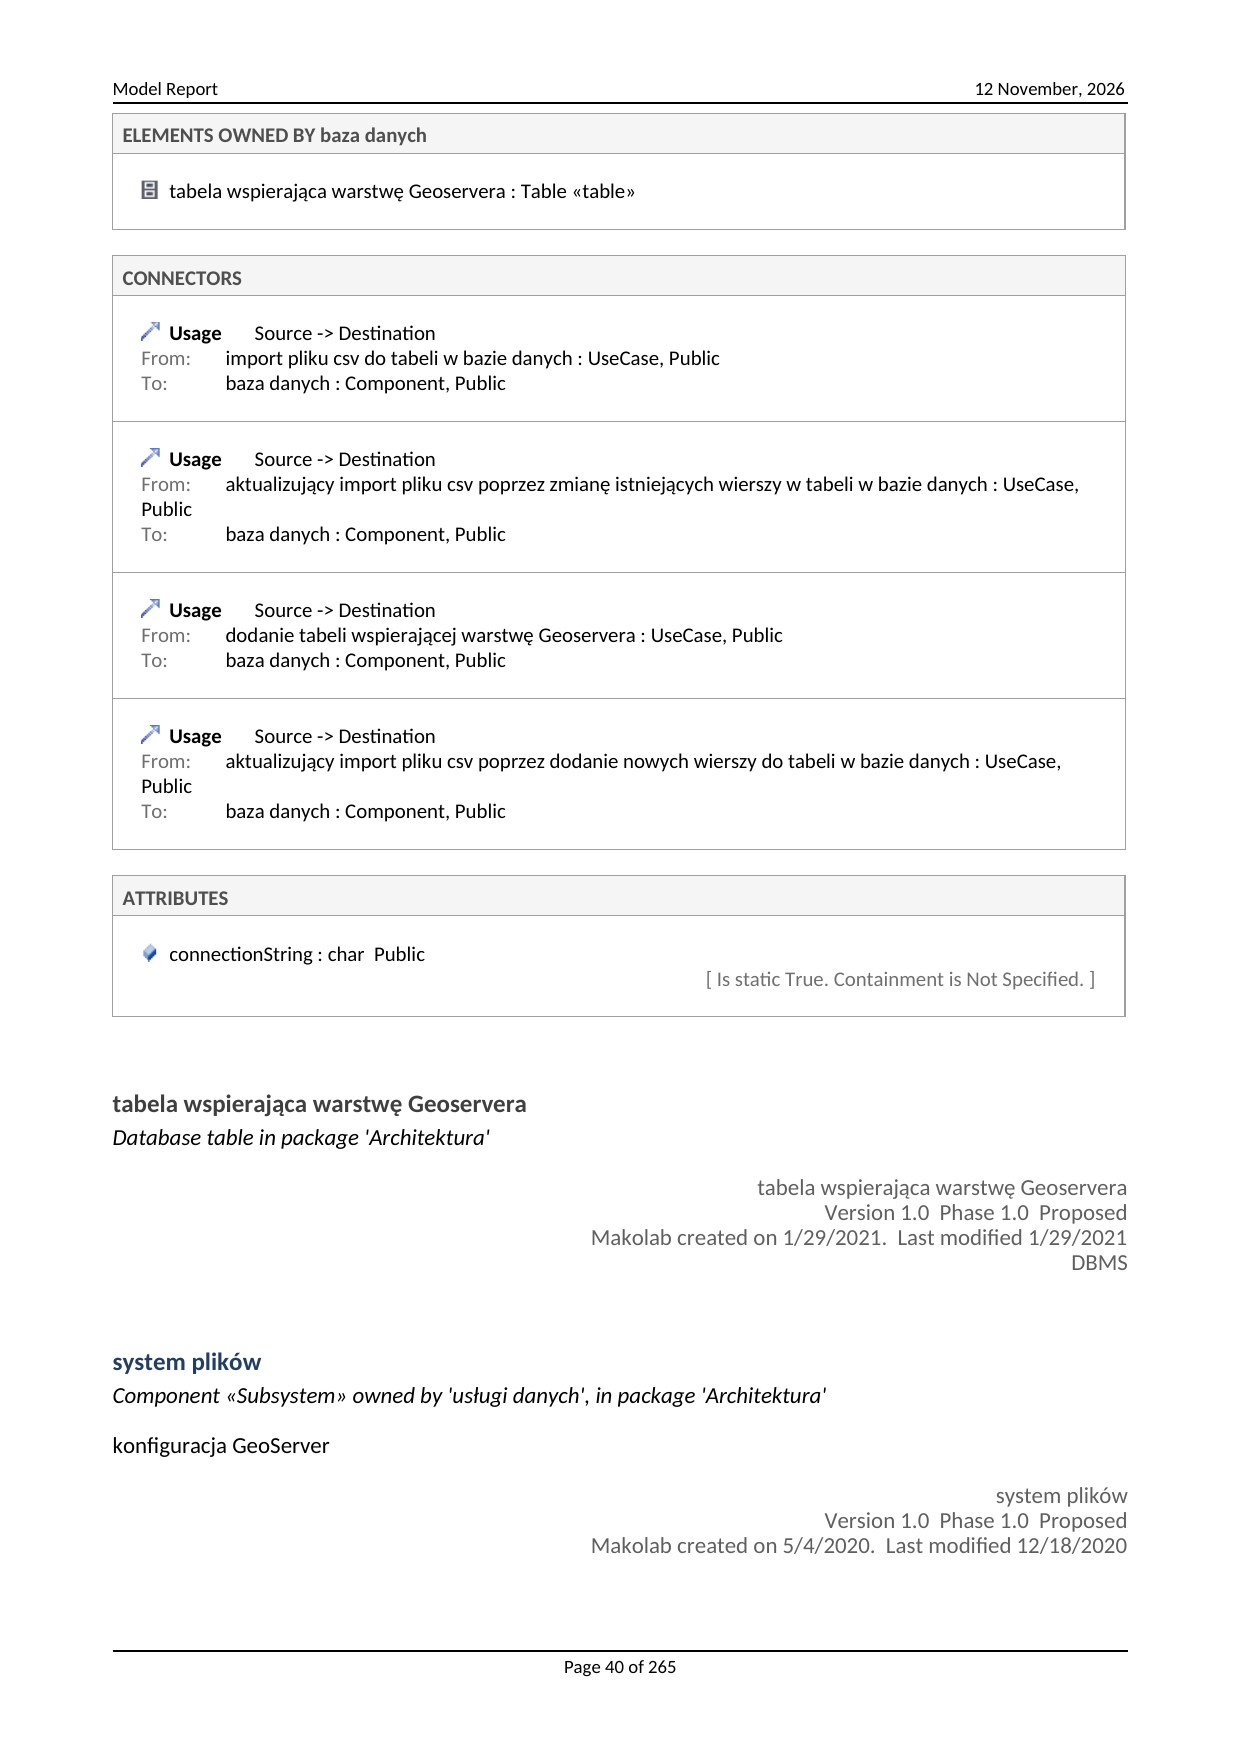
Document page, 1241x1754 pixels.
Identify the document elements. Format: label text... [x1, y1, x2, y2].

text DBMS [112, 1251, 1128, 1276]
text Makolab created on 1/29/2021. Last modified 1/29/2021 [112, 1226, 1128, 1251]
text tabela wspierająca warstwę Geoservera [112, 1176, 1128, 1201]
subtitle tabela wspierająca warstwę Geoservera [112, 1092, 1128, 1117]
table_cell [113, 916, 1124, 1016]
text Version 1.0 Phase 1.0 Proposed [112, 1201, 1128, 1226]
text Database table in package 'Architektura' [112, 1126, 1128, 1151]
picture [141, 942, 160, 962]
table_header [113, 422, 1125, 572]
text konfiguracja GeoServer [112, 1434, 1128, 1459]
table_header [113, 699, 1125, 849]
picture [141, 322, 160, 341]
text system plików [112, 1484, 1128, 1509]
picture [141, 725, 160, 744]
text Makolab created on 5/4/2020. Last modified 12/18/2020 [112, 1534, 1128, 1559]
text Component «Subsystem» owned by 'usługi danych', in package 'Architektura' [112, 1384, 1128, 1409]
text Version 1.0 Phase 1.0 Proposed [112, 1509, 1128, 1534]
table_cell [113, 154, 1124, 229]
picture [141, 599, 160, 618]
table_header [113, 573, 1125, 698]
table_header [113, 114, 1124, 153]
picture [141, 180, 160, 199]
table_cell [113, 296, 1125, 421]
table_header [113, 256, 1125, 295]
subtitle system plików [112, 1351, 1128, 1376]
picture [141, 448, 160, 467]
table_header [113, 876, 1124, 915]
